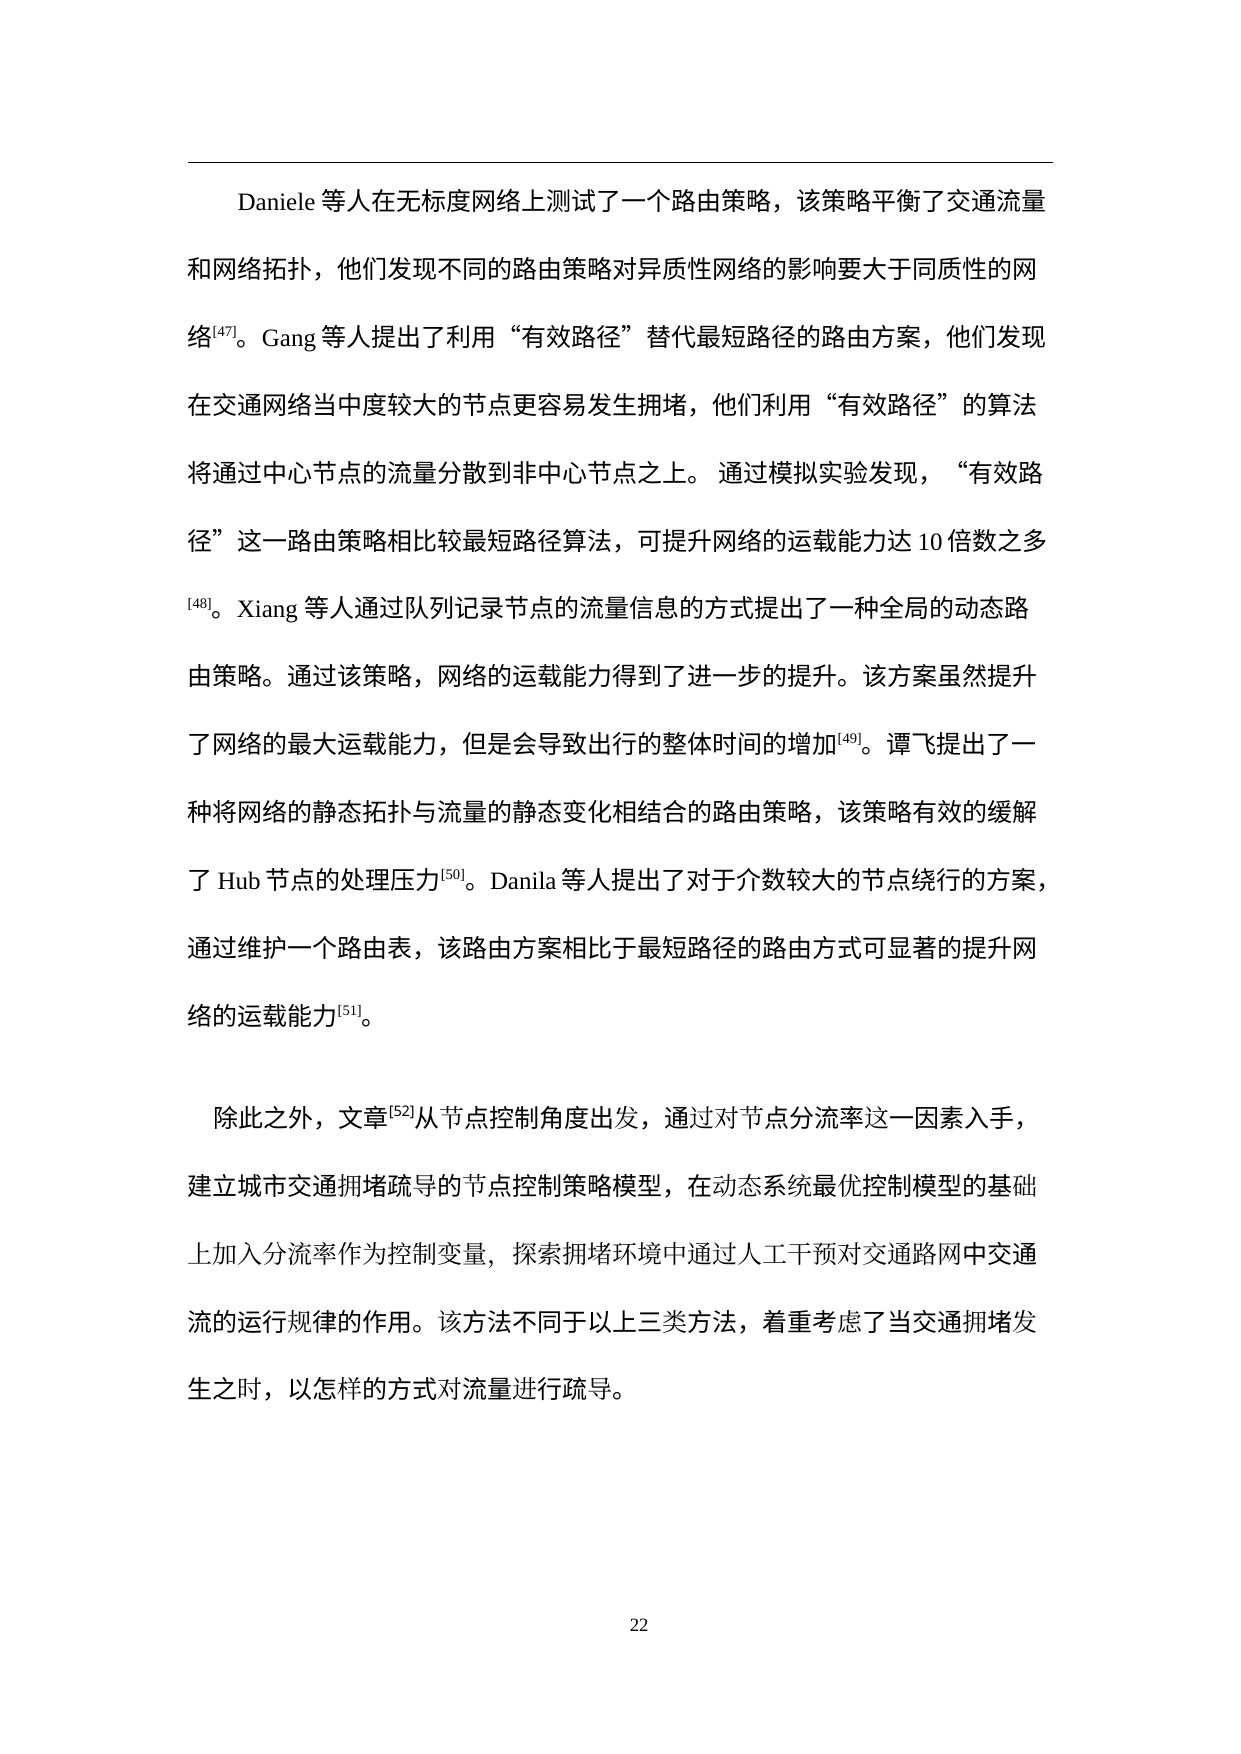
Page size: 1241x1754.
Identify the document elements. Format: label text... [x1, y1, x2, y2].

text Daniele 等人在无标度网络上测试了一个路由策略，该策略平衡了交通流量和网络拓扑，他们发现不同的路由策略对异质性网络的影响要大于同质性的网络[47]。Gang等人提出了利用“有效路径”替代最短路径的路由方案，他们发现在交通网络当中度较大的节点更容易发生拥堵，他们利用“有效路径”的算法将通过中心节点的流量分散到非中心节点之上。 通过模拟实验发现，“有效路径”这一路由策略相比较最短路径算法，可提升网络的运载能力达10倍数之多[48]。Xiang 等人通过队列记录节点的流量信息的方式提出了一种全局的动态路由策略。通过该策略，网络的运载能力得到了进一步的提升。该方案虽然提升了网络的最大运载能力，但是会导致出行的整体时间的增加[49]。谭飞提出了一种将网络的静态拓扑与流量的静态变化相结合的路由策略，该策略有效的缓解了Hub节点的处理压力[50]。Danila等人提出了对于介数较大的节点绕行的方案，通过维护一个路由表，该路由方案相比于最短路径的路由方式可显著的提升网络的运载能力[51]。 [187, 166, 1053, 1048]
text 除此之外，文章[52]从节点控制角度出发，通过对节点分流率这一因素入手，建立城市交通拥堵疏导的节点控制策略模型，在动态系统最优控制模型的基础上加入分流率作为控制变量，探索拥堵环境中通过人工干预对交通路网中交通流的运行规律的作用。该方法不同于以上三类方法，着重考虑了当交通拥堵发生之时，以怎样的方式对流量进行疏导。 [187, 1082, 1053, 1422]
